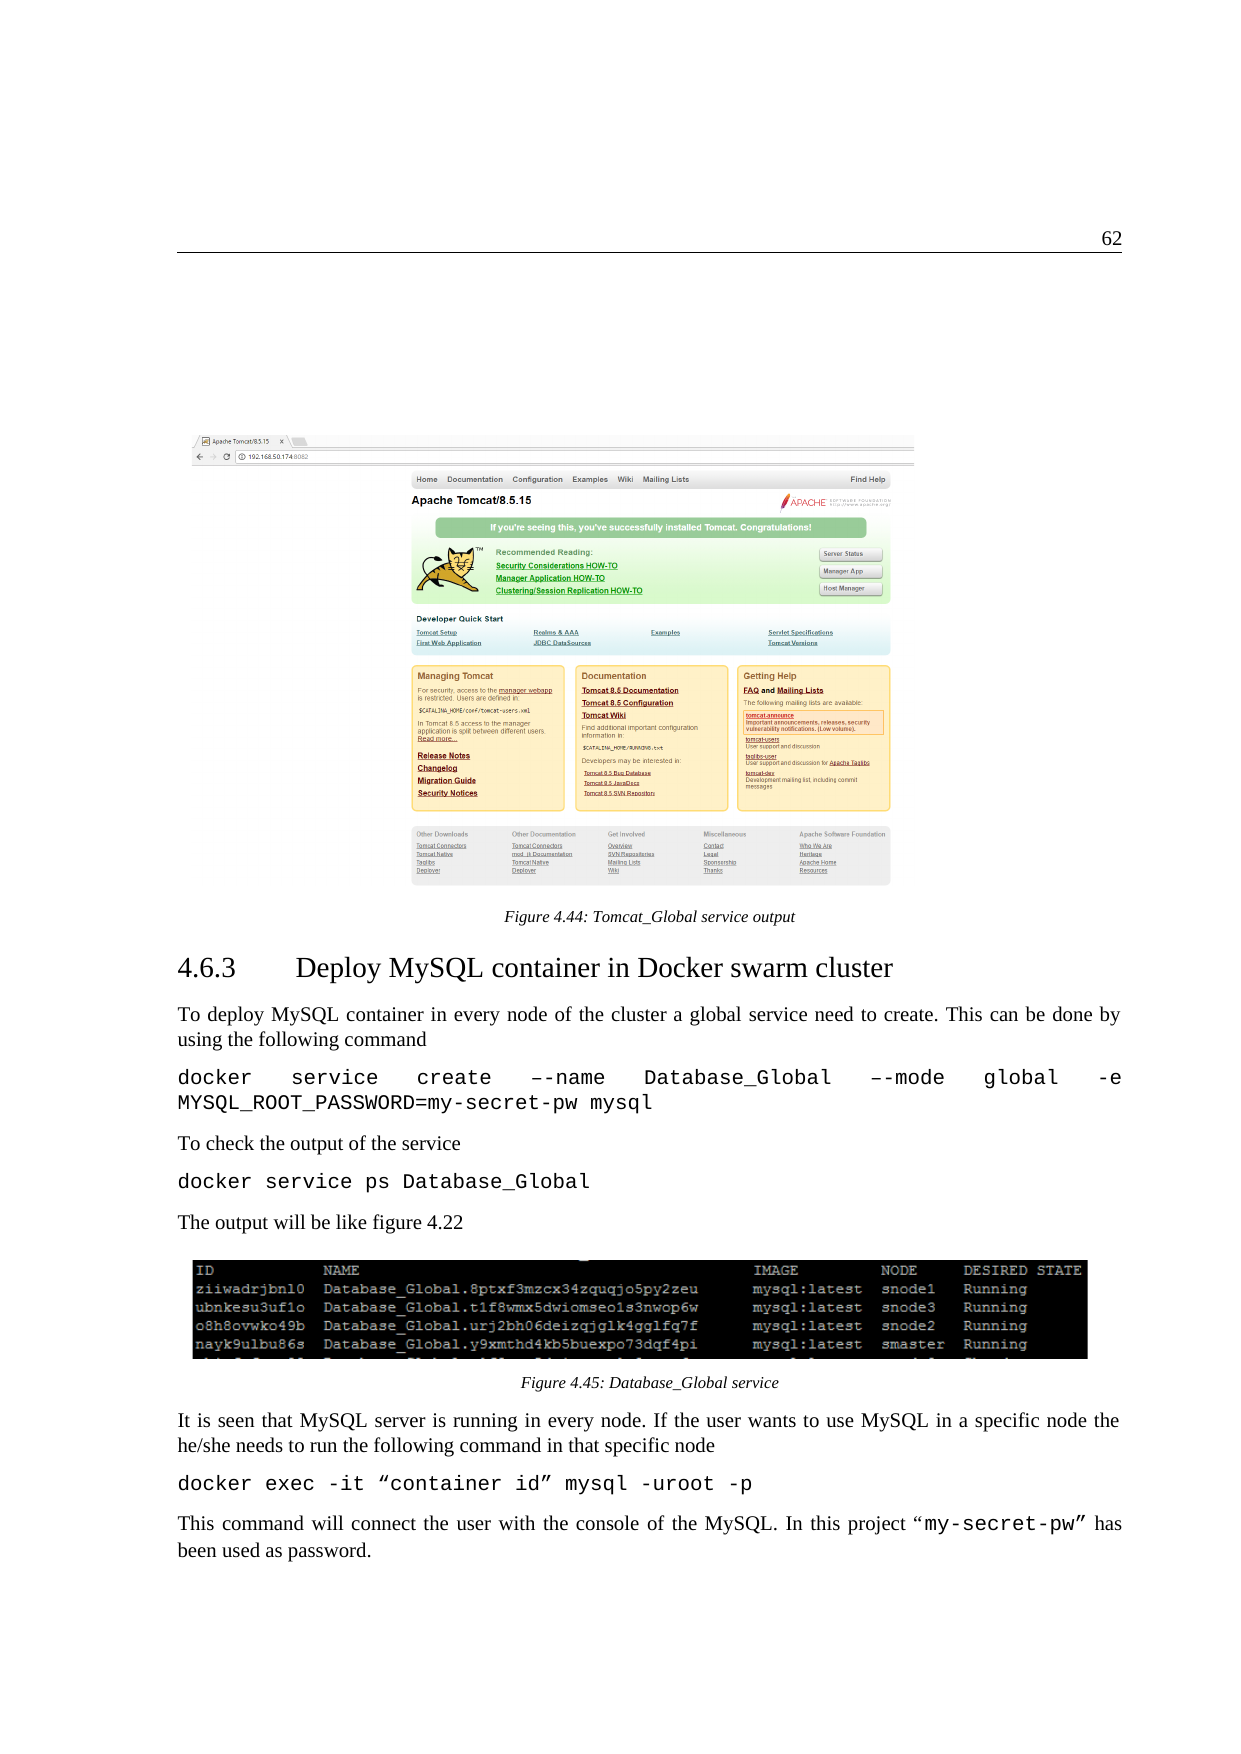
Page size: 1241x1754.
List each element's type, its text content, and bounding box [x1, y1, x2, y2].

subtitle Deploy MySQL container in Docker swarm cluster [177, 951, 1122, 984]
text To check the output of the service [177, 1130, 1122, 1155]
text This command will connect the user with the console of the MySQL. In this project “my-secret-pw” has been used as password. [177, 1511, 1122, 1562]
text It is seen that MySQL server is running in every node. If the user wants to use MySQL in a specific node the he/she needs to run the following command in that specific node [177, 1407, 1122, 1457]
picture [191, 435, 915, 886]
text The output will be like figure 4.22 [177, 1209, 1122, 1234]
text docker service ps Database_Global [177, 1169, 1122, 1194]
text To deploy MySQL container in every node of the cluster a global service need to create. This can be done by using the following command [177, 1001, 1122, 1051]
text docker exec -it “container id” mysql -uroot -p [177, 1472, 1122, 1497]
picture [192, 1260, 1088, 1359]
text docker service create –-name Database_Global –-mode global -e MYSQL_ROOT_PASSWORD=my-secret-pw mysql [177, 1065, 1122, 1115]
